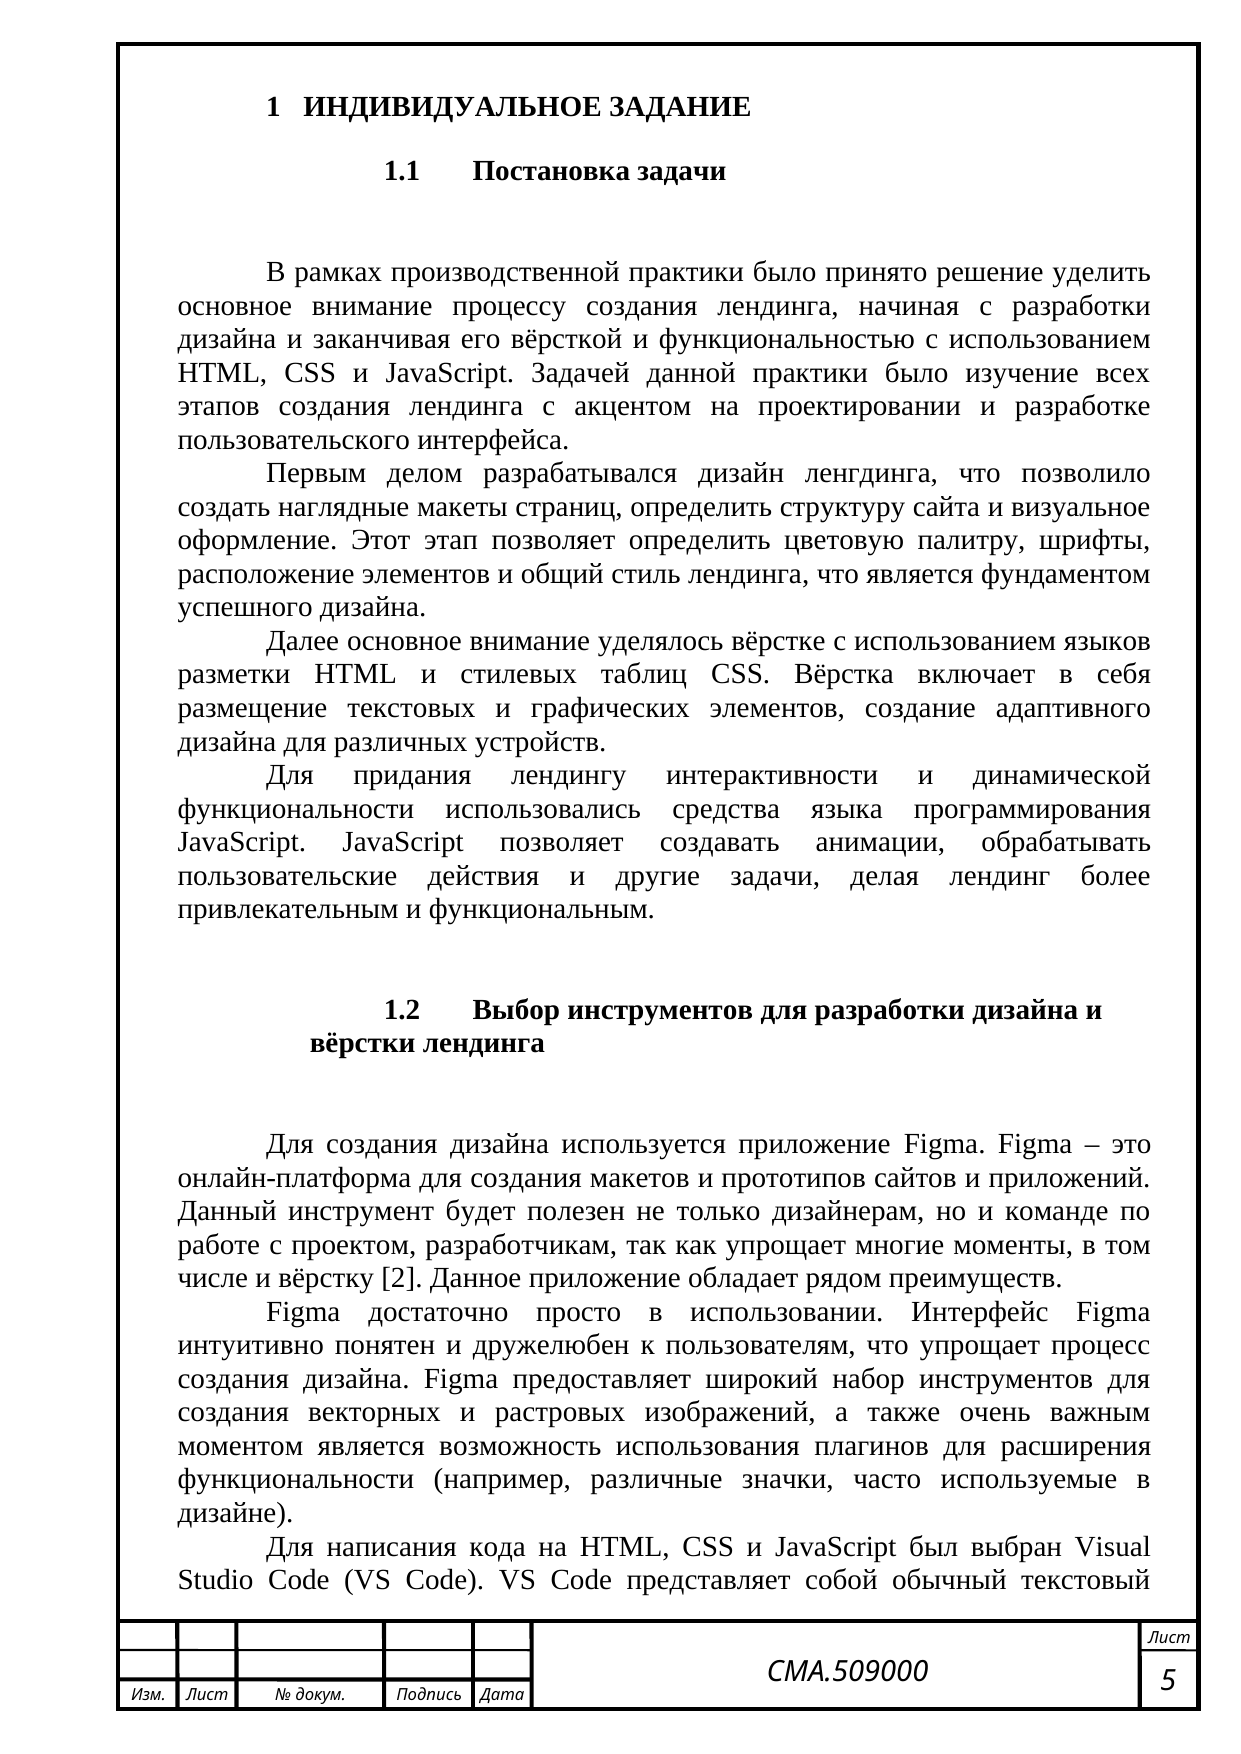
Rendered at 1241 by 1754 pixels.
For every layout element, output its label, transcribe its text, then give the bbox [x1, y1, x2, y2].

text Для создания дизайна используется приложение Figma. Figma – это онлайн-платформа для создания макетов и прототипов сайтов и приложений. Данный инструмент будет полезен не только дизайнерам, но и команде по работе с проектом, разработчикам, так как упрощает многие моменты, в том числе и вёрстку [2]. Данное приложение обладает рядом преимуществ. [177, 1126, 1152, 1294]
text В рамках производственной практики было принято решение уделить основное внимание процессу создания лендинга, начиная с разработки дизайна и заканчивая его вёрсткой и функциональностью с использованием HTML, CSS и JavaScript. Задачей данной практики было изучение всех этапов создания лендинга с акцентом на проектировании и разработке пользовательского интерфейса. [177, 254, 1152, 455]
text Выбор инструментов для разработки дизайна и вёрстки лендинга [309, 992, 1152, 1059]
text Для придания лендингу интерактивности и динамической функциональности использовались средства языка программирования JavaScript. JavaScript позволяет создавать анимации, обрабатывать пользовательские действия и другие задачи, делая лендинг более привлекательным и функциональным. [177, 757, 1152, 925]
list индивидуальное задание [266, 89, 1152, 122]
text Далее основное внимание уделялось вёрстке с использованием языков разметки HTML и стилевых таблиц CSS. Вёрстка включает в себя размещение текстовых и графических элементов, создание адаптивного дизайна для различных устройств. [177, 623, 1152, 757]
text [177, 1529, 1152, 1596]
text Figma достаточно просто в использовании. Интерфейс Figma интуитивно понятен и дружелюбен к пользователям, что упрощает процесс создания дизайна. Figma предоставляет широкий набор инструментов для создания векторных и растровых изображений, а также очень важным моментом является возможность использования плагинов для расширения функциональности (например, различные значки, часто используемые в дизайне). [177, 1294, 1152, 1529]
text Постановка задачи [309, 153, 1152, 187]
text Первым делом разрабатывался дизайн ленгдинга, что позволило создать наглядные макеты страниц, определить структуру сайта и визуальное оформление. Этот этап позволяет определить цветовую палитру, шрифты, расположение элементов и общий стиль лендинга, что является фундаментом успешного дизайна. [177, 455, 1152, 623]
